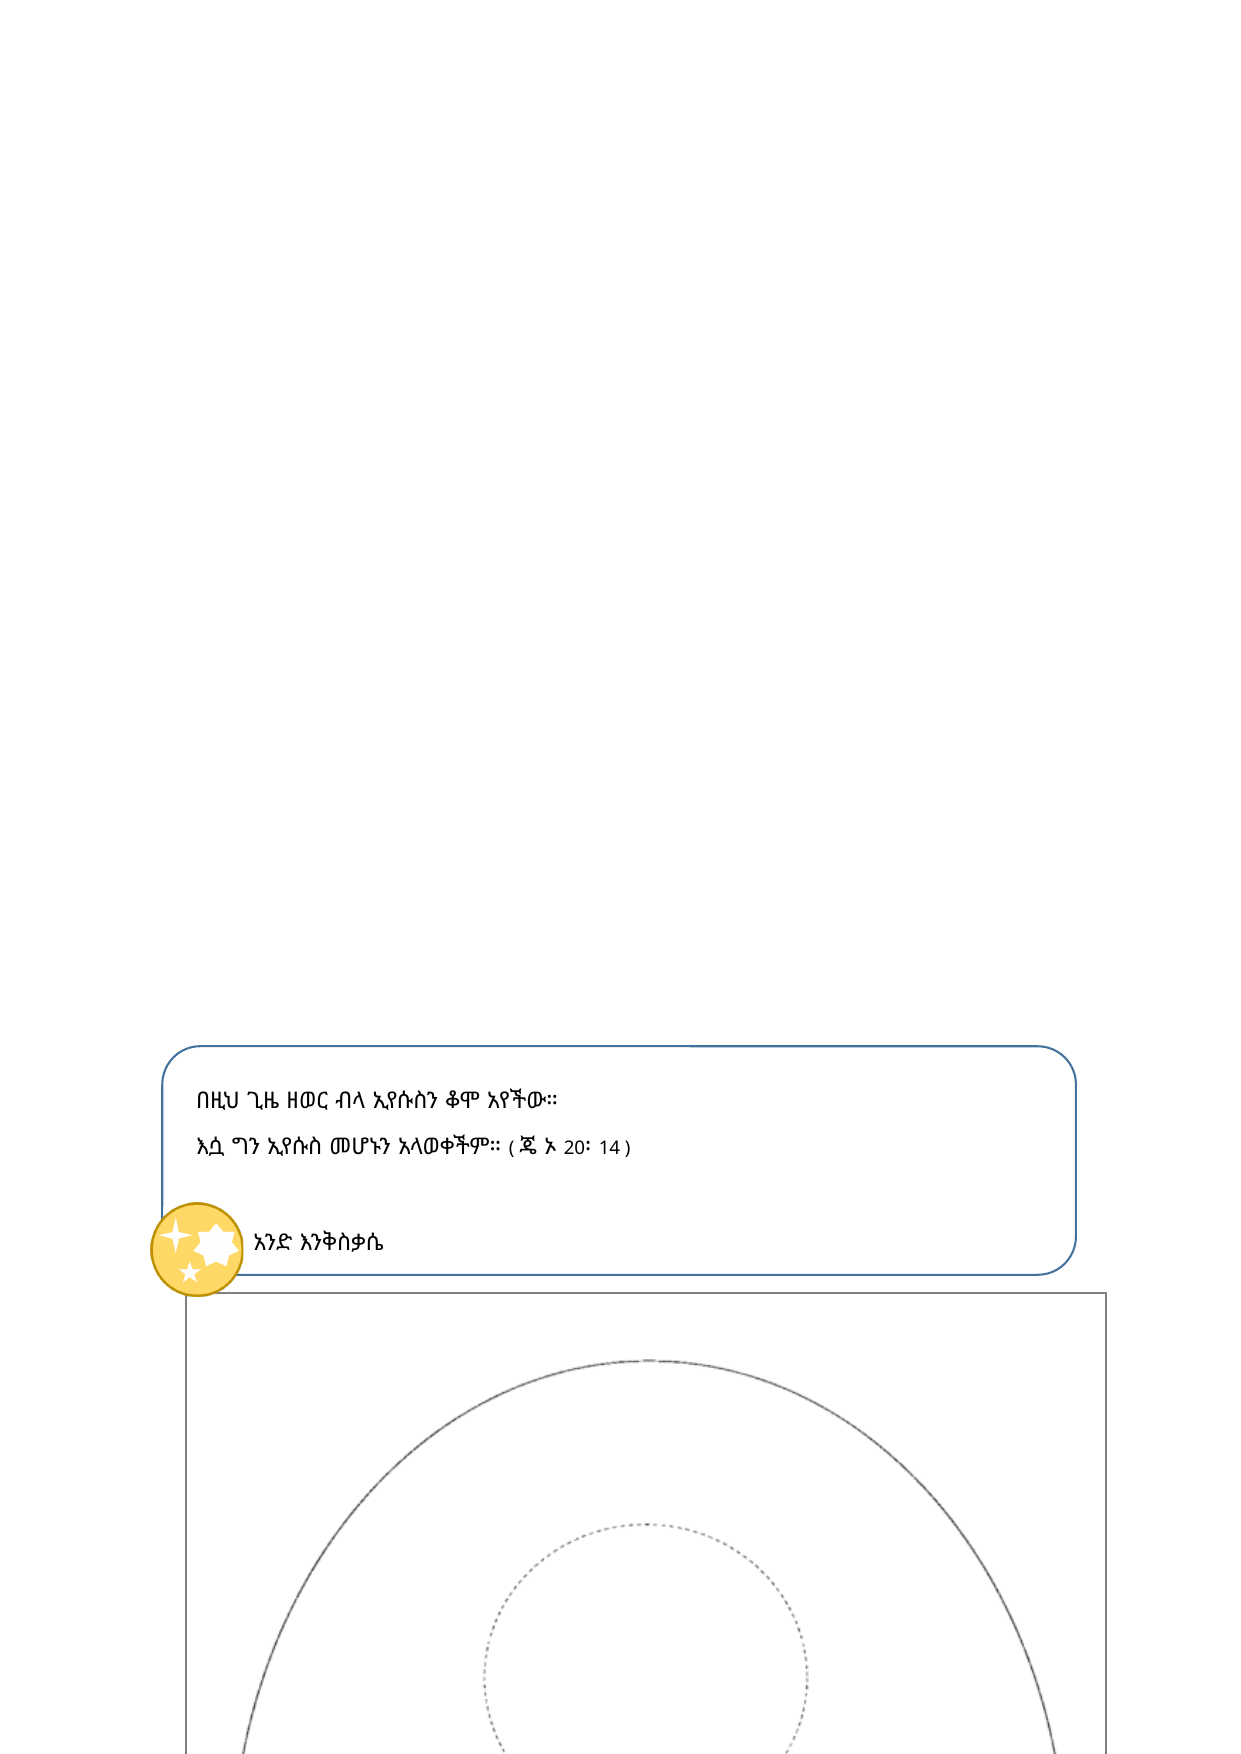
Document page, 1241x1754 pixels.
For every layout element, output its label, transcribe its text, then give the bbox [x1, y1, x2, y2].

text እሷ ግን ኢየሱስ መሆኑን አላወቀችም። ( ጄ ኦ 20፡ 14 ) [150, 1133, 1090, 1160]
text በዚህ ጊዜ ዘወር ብላ ኢየሱስን ቆሞ አየችው። [150, 1088, 1090, 1114]
picture [150, 1202, 1105, 1754]
text አንድ እንቅስቃሴ [244, 1229, 1090, 1256]
